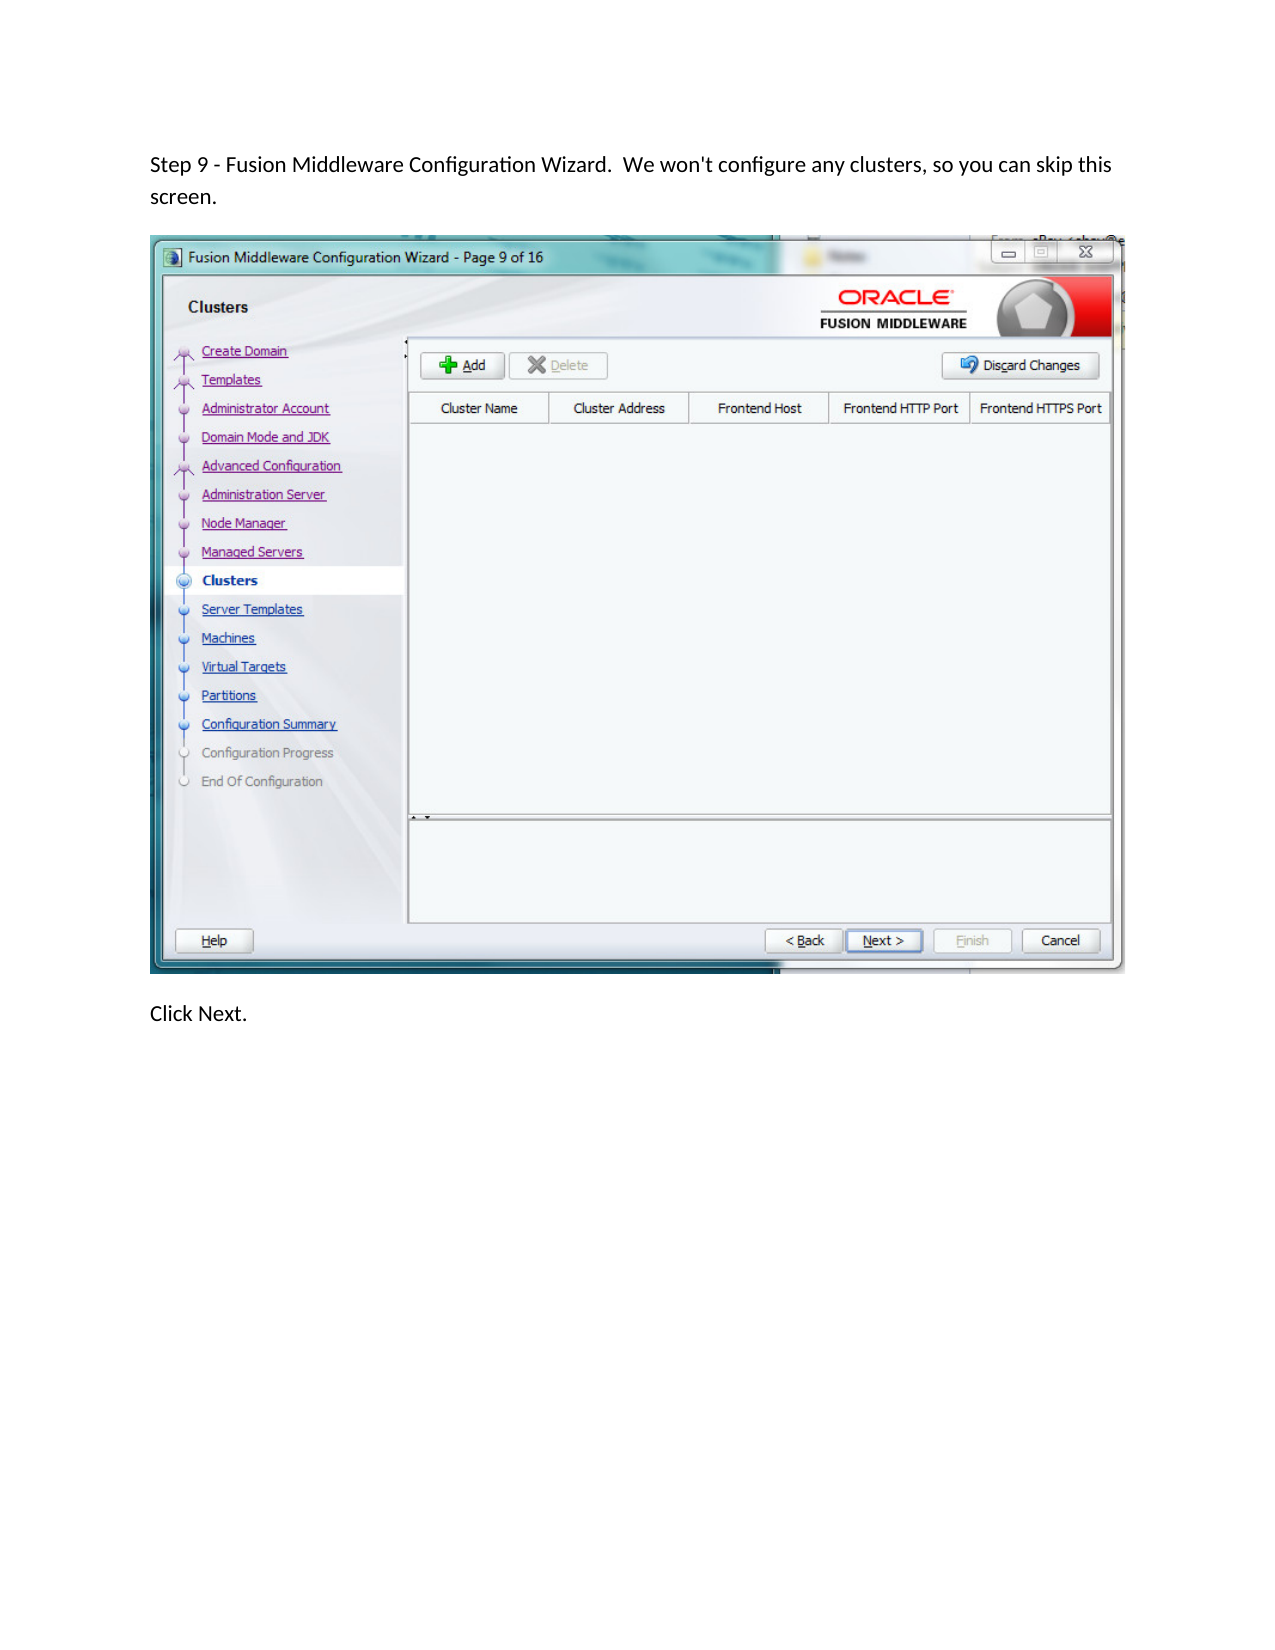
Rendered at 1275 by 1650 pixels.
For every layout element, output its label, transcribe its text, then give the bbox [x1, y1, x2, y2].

text Click Next. [150, 999, 1125, 1027]
picture [150, 235, 1125, 974]
text Step 9 - Fusion Middleware Configuration Wizard. We won't configure any clusters, so you can skip this screen. [150, 150, 1125, 210]
